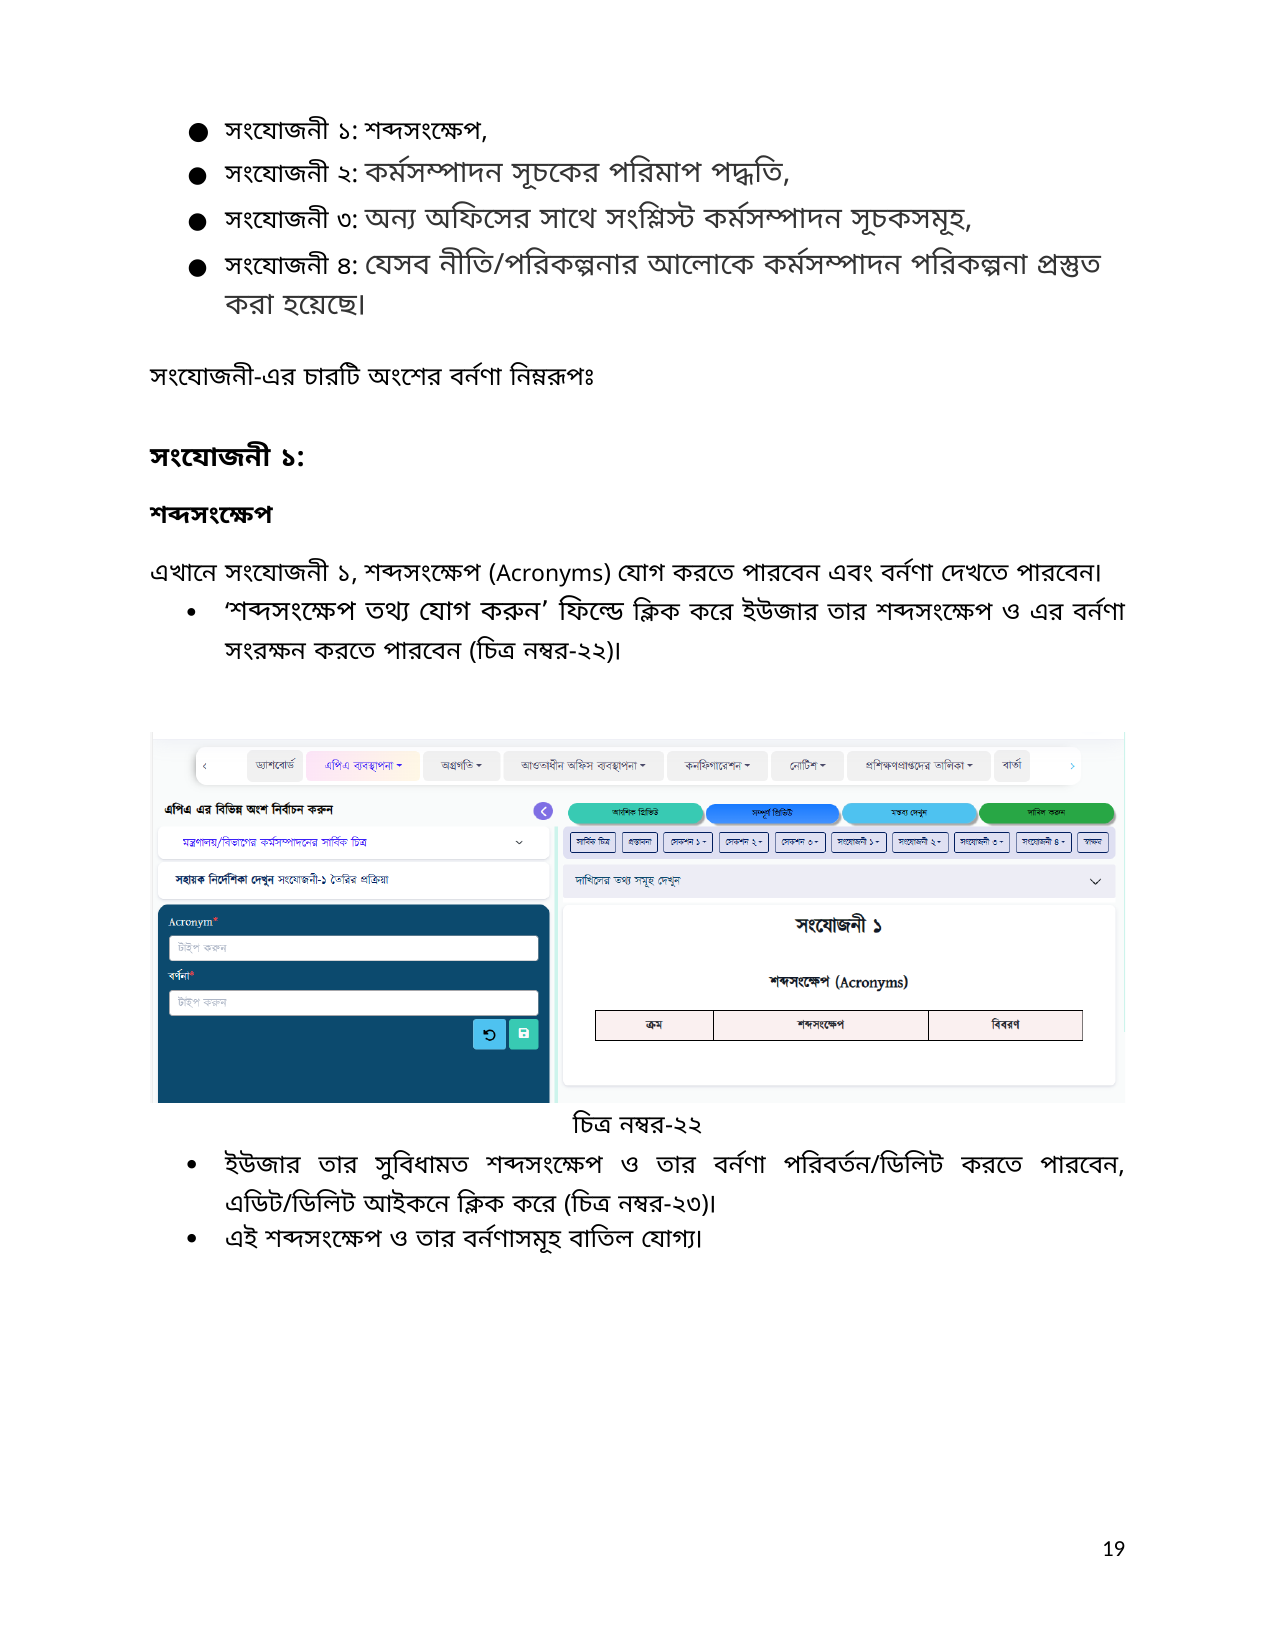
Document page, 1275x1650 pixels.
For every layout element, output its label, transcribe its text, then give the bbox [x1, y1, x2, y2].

list সংযোজনী ১: শব্দসংক্ষেপ, [187, 112, 1125, 147]
list সংযোজনী ২: কর্মসম্পাদন সূচকের পরিমাপ পদ্ধতি, [187, 152, 1125, 191]
list এই শব্দসংক্ষেপ ও তার বর্নণাসমূহ বাতিল যোগ্য। [187, 1225, 1125, 1254]
text চিত্র নম্বর-২২ [150, 1107, 1125, 1141]
list সংযোজনী ৩: অন্য অফিসের সাথে সংশ্লিস্ট কর্মসম্পাদন সূচকসমূহ, [187, 197, 1125, 237]
list ‘ ক্লিক করে ইউজার তার শব্দসংক্ষেপ ও এর বর্নণা সংরক্ষন করতে পারবেন (চিত্র নম্বর-২২)। [187, 594, 1125, 667]
text শব্দসংক্ষেপ [150, 500, 1125, 529]
subtitle সংযোজনী ১: [150, 437, 1125, 474]
picture [150, 732, 1125, 1103]
list ইউজার তার সুবিধামত শব্দসংক্ষেপ ও তার বর্নণা পরিবর্তন/ডিলিট করতে পারবেন, এডিট/ডিলিট আইকনে ক্লিক করে (চিত্র নম্বর-২৩)। [187, 1146, 1125, 1219]
text সংযোজনী-এর চারটি অংশের বর্নণা নিম্নরূপঃ [150, 359, 1125, 393]
text এখানে সংযোজনী ১, শব্দসংক্ষেপ (Acronyms) যোগ করতে পারবেন এবং বর্নণা দেখতে পারবেন। [150, 555, 1125, 589]
list সংযোজনী ৪: যেসব নীতি/পরিকল্পনার আলোকে কর্মসম্পাদন পরিকল্পনা প্রস্তুত করা হয়েছে। [187, 243, 1125, 322]
